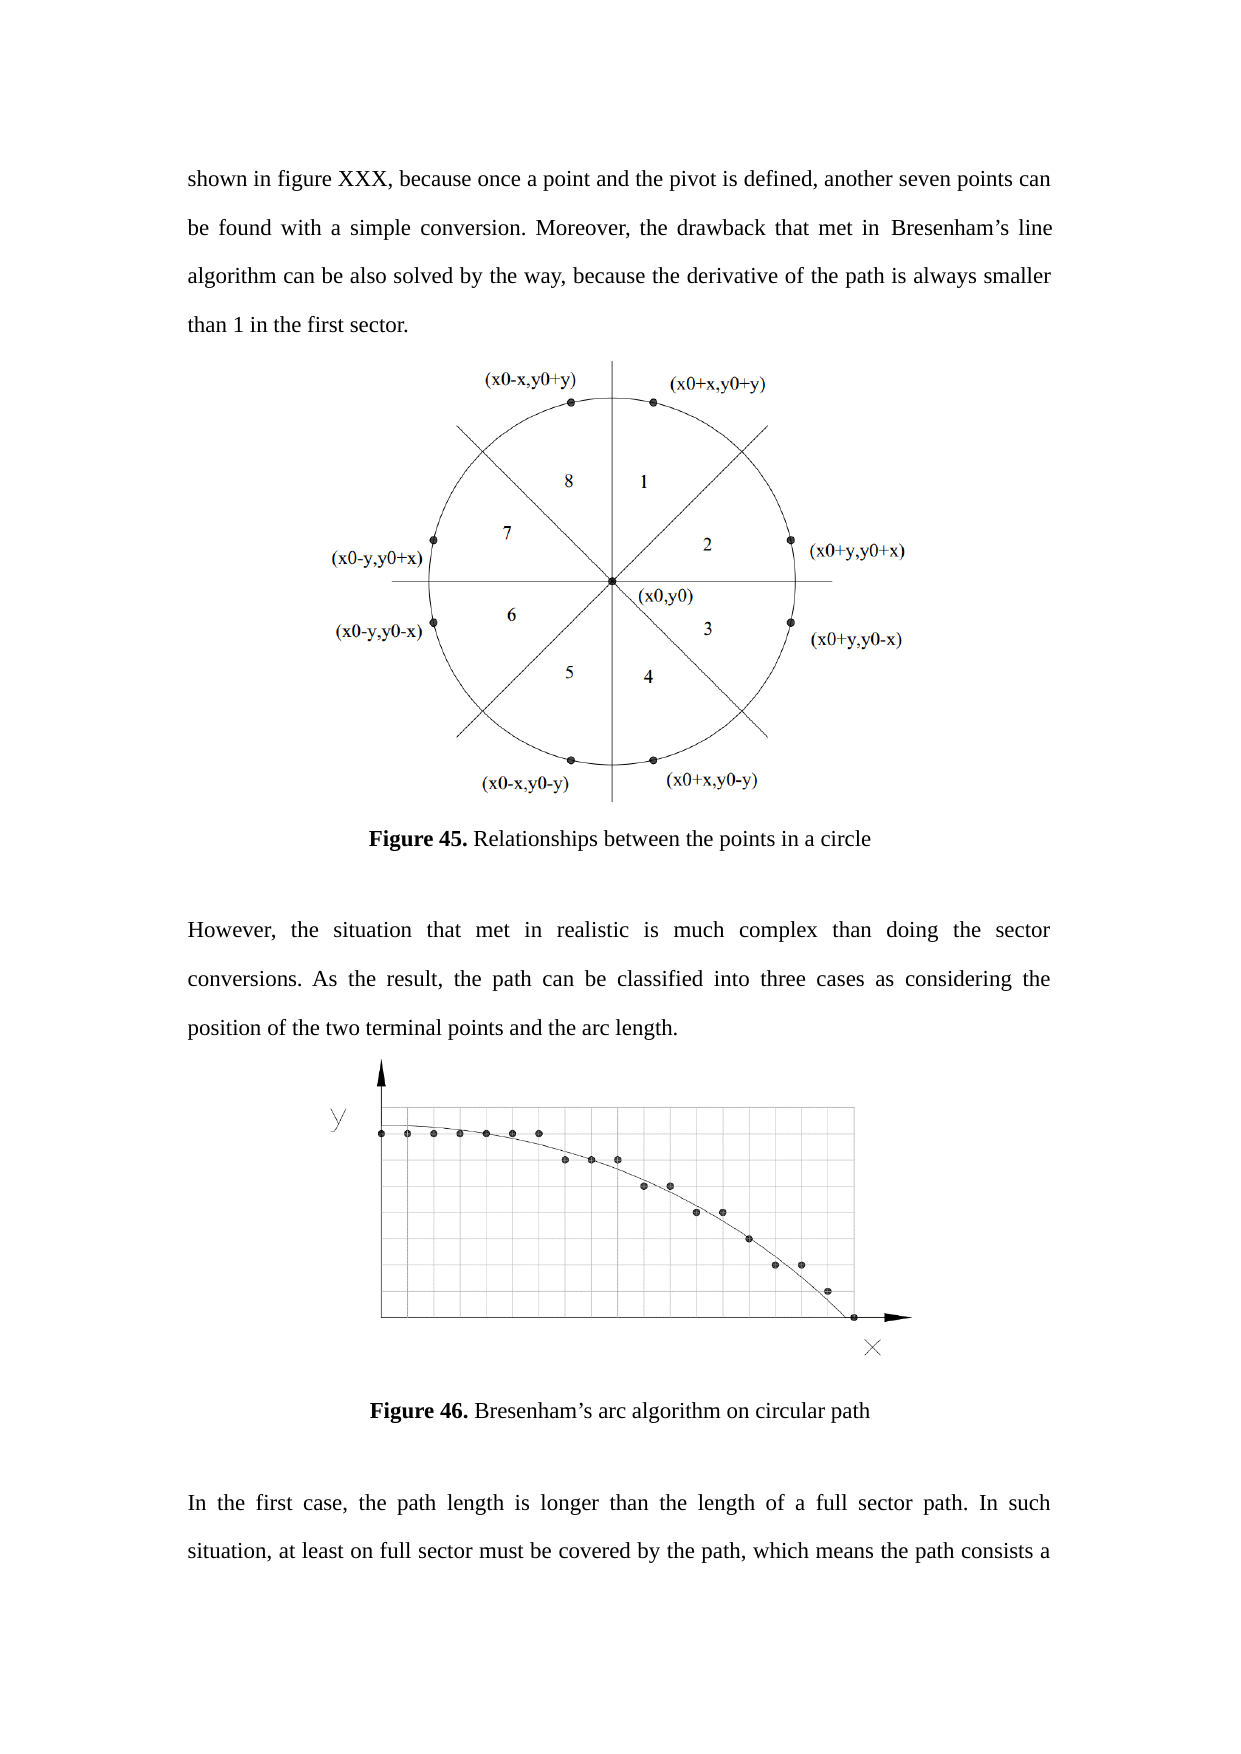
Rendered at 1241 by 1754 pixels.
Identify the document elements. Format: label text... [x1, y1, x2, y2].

picture [325, 353, 916, 808]
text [187, 1486, 1053, 1567]
picture [325, 1056, 916, 1364]
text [187, 162, 1053, 341]
text However, the situation that met in realistic is much complex than doing the sector conversions. As the result, the path can be classified into three cases as considering the position of the two terminal points and the arc length. [187, 913, 1053, 1043]
text Figure 46. Bresenham’s arc algorithm on circular path [187, 1394, 1053, 1427]
text Figure 45. Relationships between the points in a circle [187, 822, 1053, 854]
